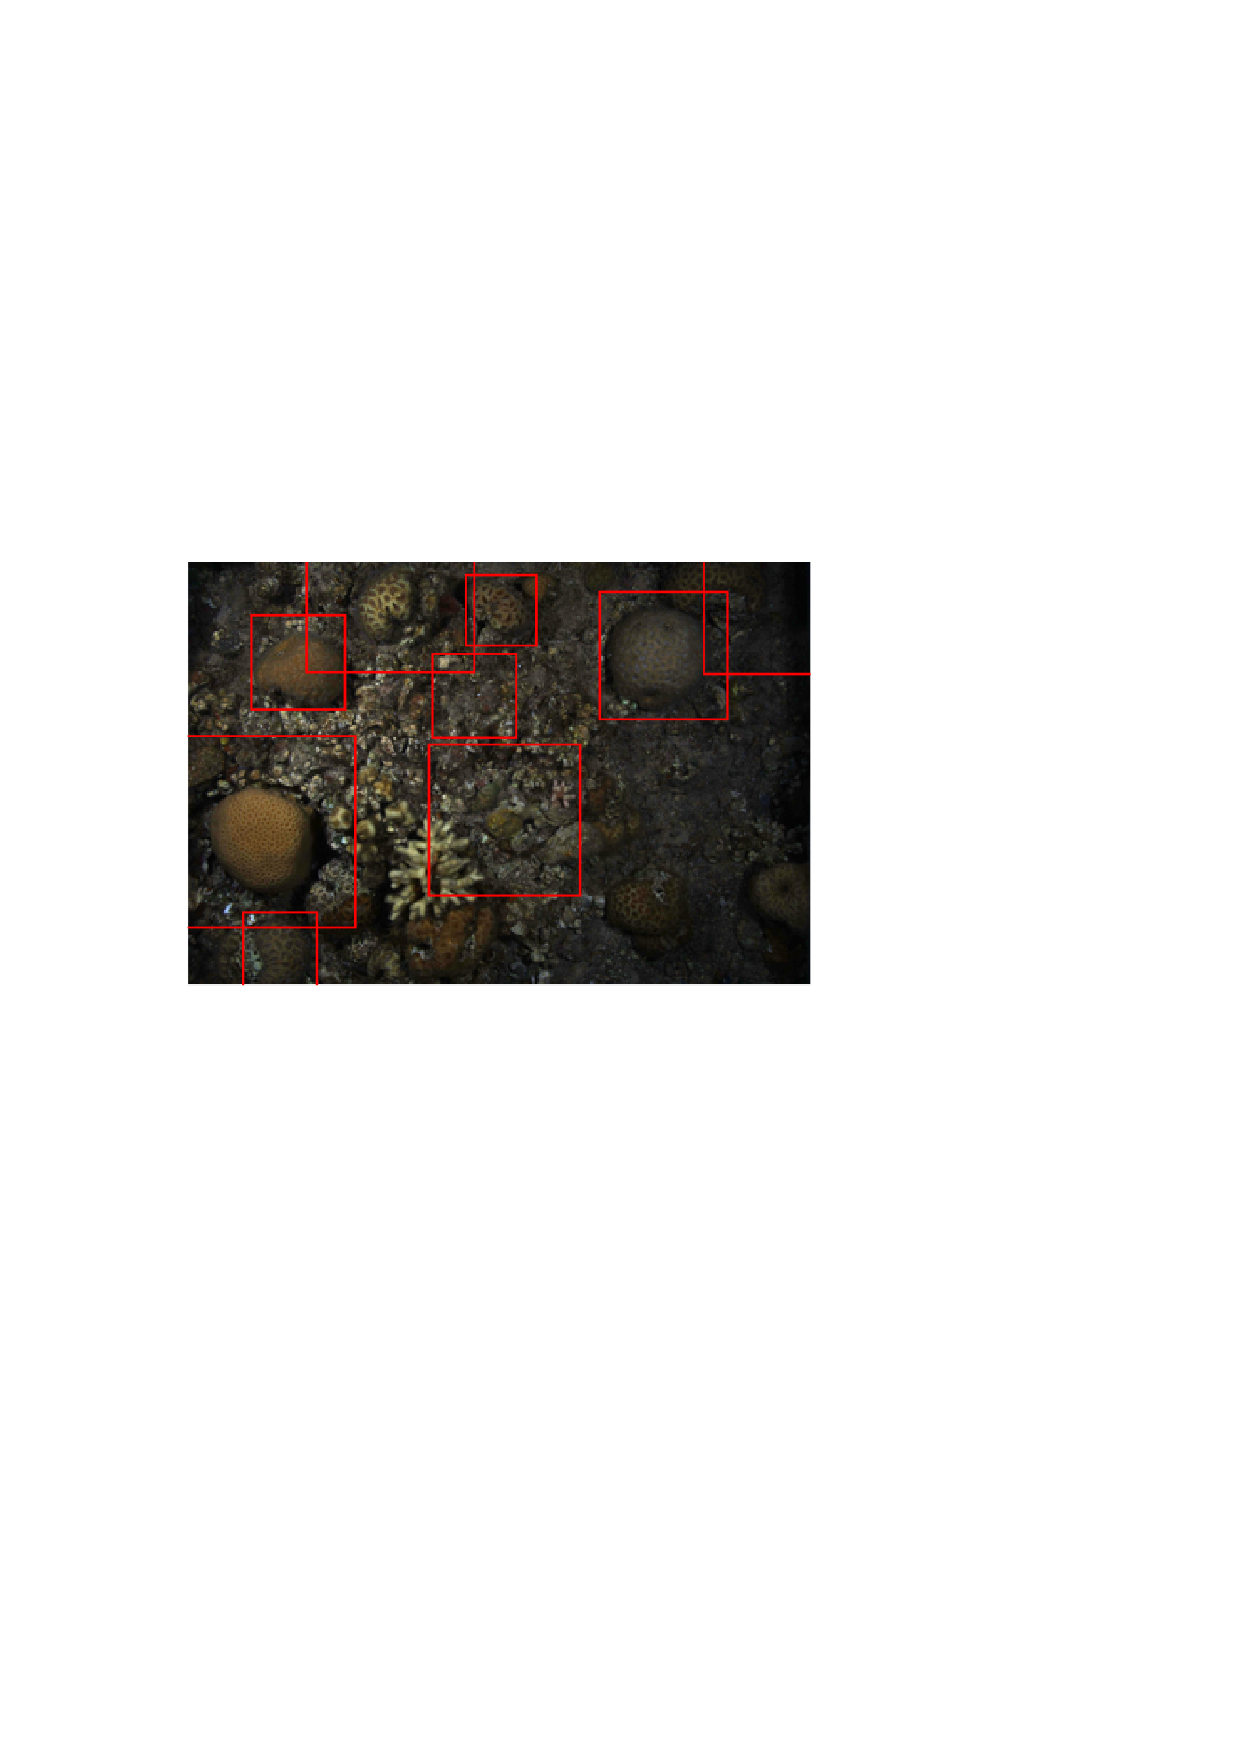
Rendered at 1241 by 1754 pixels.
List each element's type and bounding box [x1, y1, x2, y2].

picture [187, 562, 811, 986]
